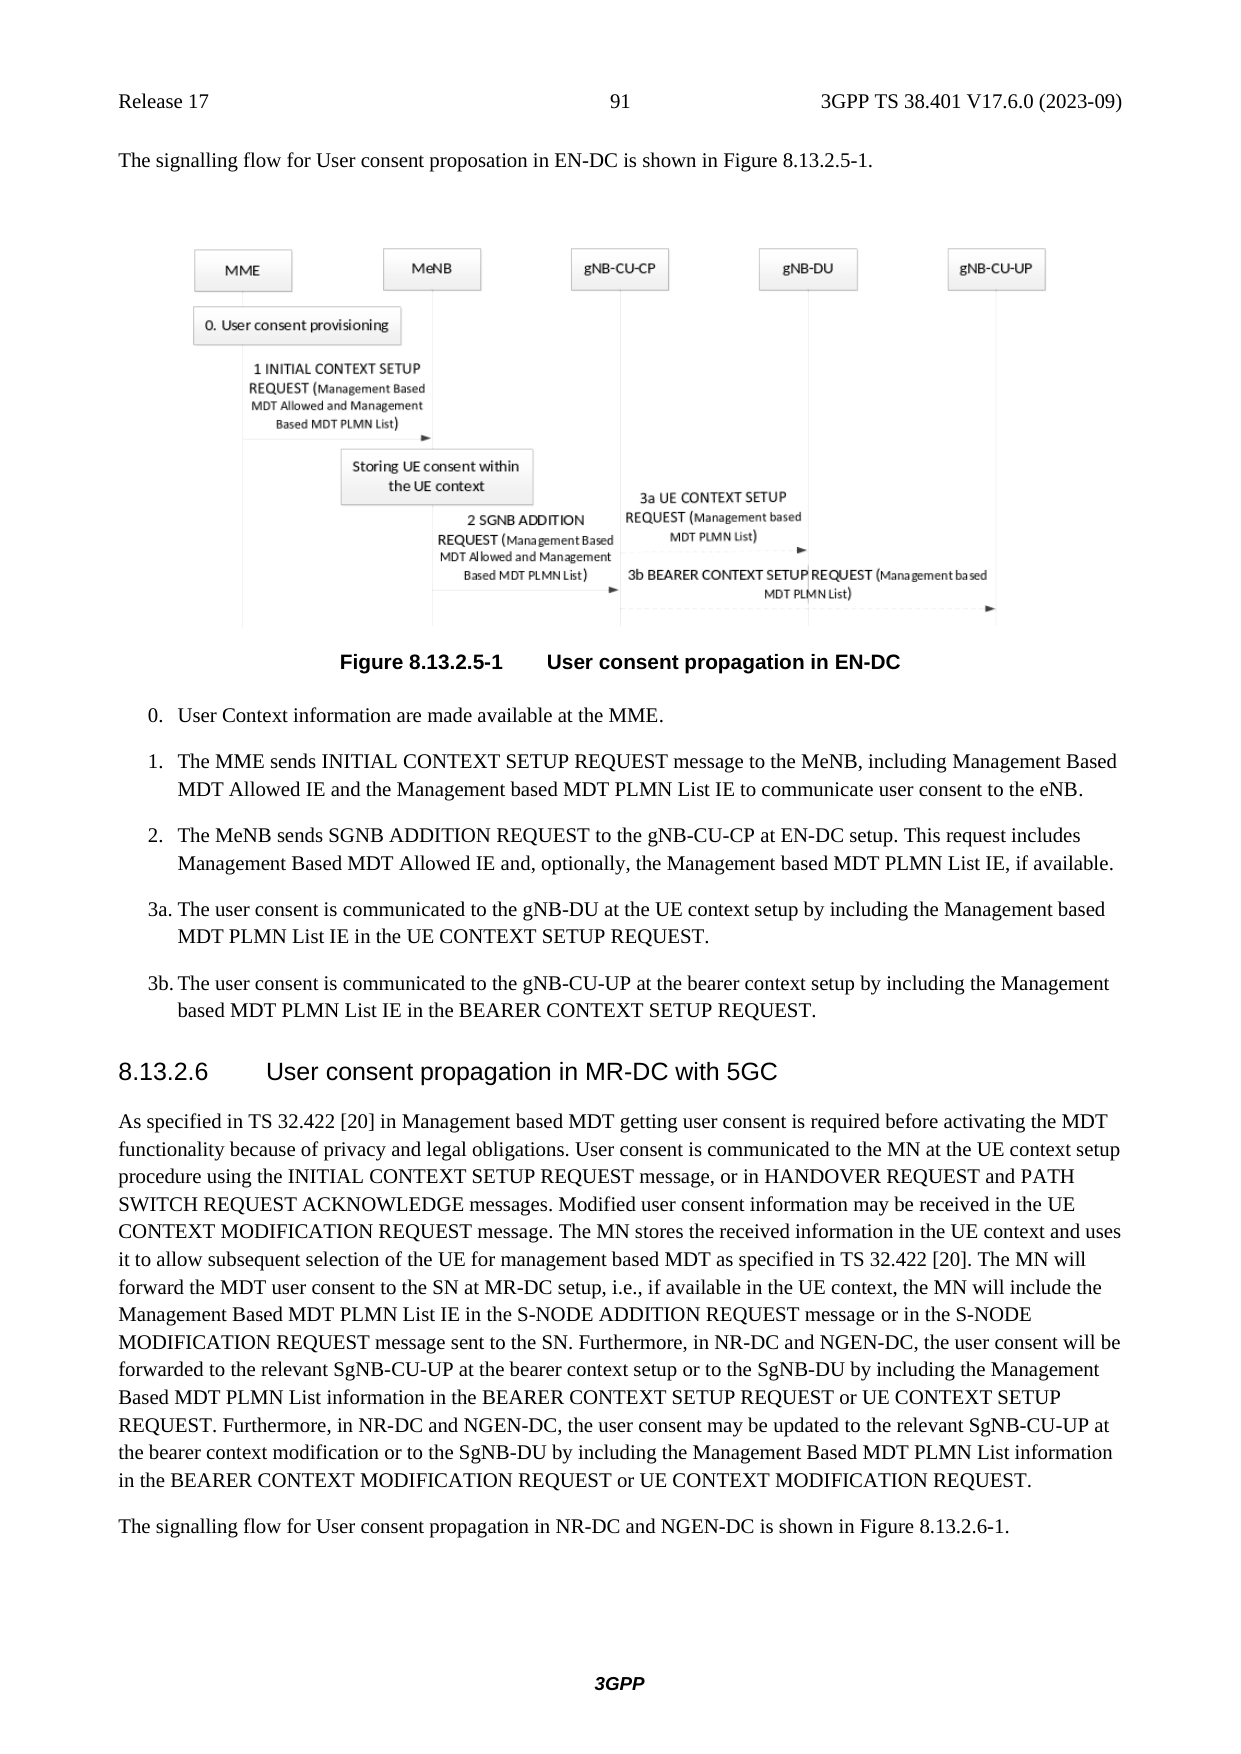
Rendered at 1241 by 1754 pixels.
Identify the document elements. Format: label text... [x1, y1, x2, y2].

text 3b. The user consent is communicated to the gNB-CU-UP at the bearer context setup by including the Management based MDT PLMN List IE in the BEARER CONTEXT SETUP REQUEST. [148, 971, 1122, 1022]
text As specified in TS 32.422 [20] in Management based MDT getting user consent is required before activating the MDT functionality because of privacy and legal obligations. User consent is communicated to the MN at the UE context setup procedure using the INITIAL CONTEXT SETUP REQUEST message, or in HANDOVER REQUEST and PATH SWITCH REQUEST ACKNOWLEDGE messages. Modified user consent information may be received in the UE CONTEXT MODIFICATION REQUEST message. The MN stores the received information in the UE context and uses it to allow subsequent selection of the UE for management based MDT as specified in TS 32.422 [20]. The MN will forward the MDT user consent to the SN at MR-DC setup, i.e., if available in the UE context, the MN will include the Management Based MDT PLMN List IE in the S-NODE ADDITION REQUEST message or in the S-NODE MODIFICATION REQUEST message sent to the SN. Furthermore, in NR-DC and NGEN-DC, the user consent will be forwarded to the relevant SgNB-CU-UP at the bearer context setup or to the SgNB-DU by including the Management Based MDT PLMN List information in the BEARER CONTEXT SETUP REQUEST or UE CONTEXT SETUP REQUEST. Furthermore, in NR-DC and NGEN-DC, the user consent may be updated to the relevant SgNB-CU-UP at the bearer context modification or to the SgNB-DU by including the Management Based MDT PLMN List information in the BEARER CONTEXT MODIFICATION REQUEST or UE CONTEXT MODIFICATION REQUEST. [118, 1109, 1122, 1492]
text 1. The MME sends INITIAL CONTEXT SETUP REQUEST message to the MeNB, including Management Based MDT Allowed IE and the Management based MDT PLMN List IE to communicate user consent to the eNB. [148, 749, 1122, 801]
text 2. The MeNB sends SGNB ADDITION REQUEST to the gNB-CU-CP at EN-DC setup. This request includes Management Based MDT Allowed IE and, optionally, the Management based MDT PLMN List IE, if available. [148, 823, 1122, 874]
text The signalling flow for User consent proposation in EN-DC is shown in Figure 8.13.2.5-1. [118, 147, 1122, 172]
text 0. User Context information are made available at the MME. [148, 702, 1122, 727]
subtitle 8.13.2.6 User consent propagation in MR-DC with 5GC [118, 1057, 1122, 1086]
text 3a. The user consent is communicated to the gNB-DU at the UE context setup by including the Management based MDT PLMN List IE in the UE CONTEXT SETUP REQUEST. [148, 897, 1122, 948]
text The signalling flow for User consent propagation in NR-DC and NGEN-DC is shown in Figure 8.13.2.6-1. [118, 1514, 1122, 1538]
text Figure 8.13.2.5-1 User consent propagation in EN-DC [118, 650, 1122, 674]
